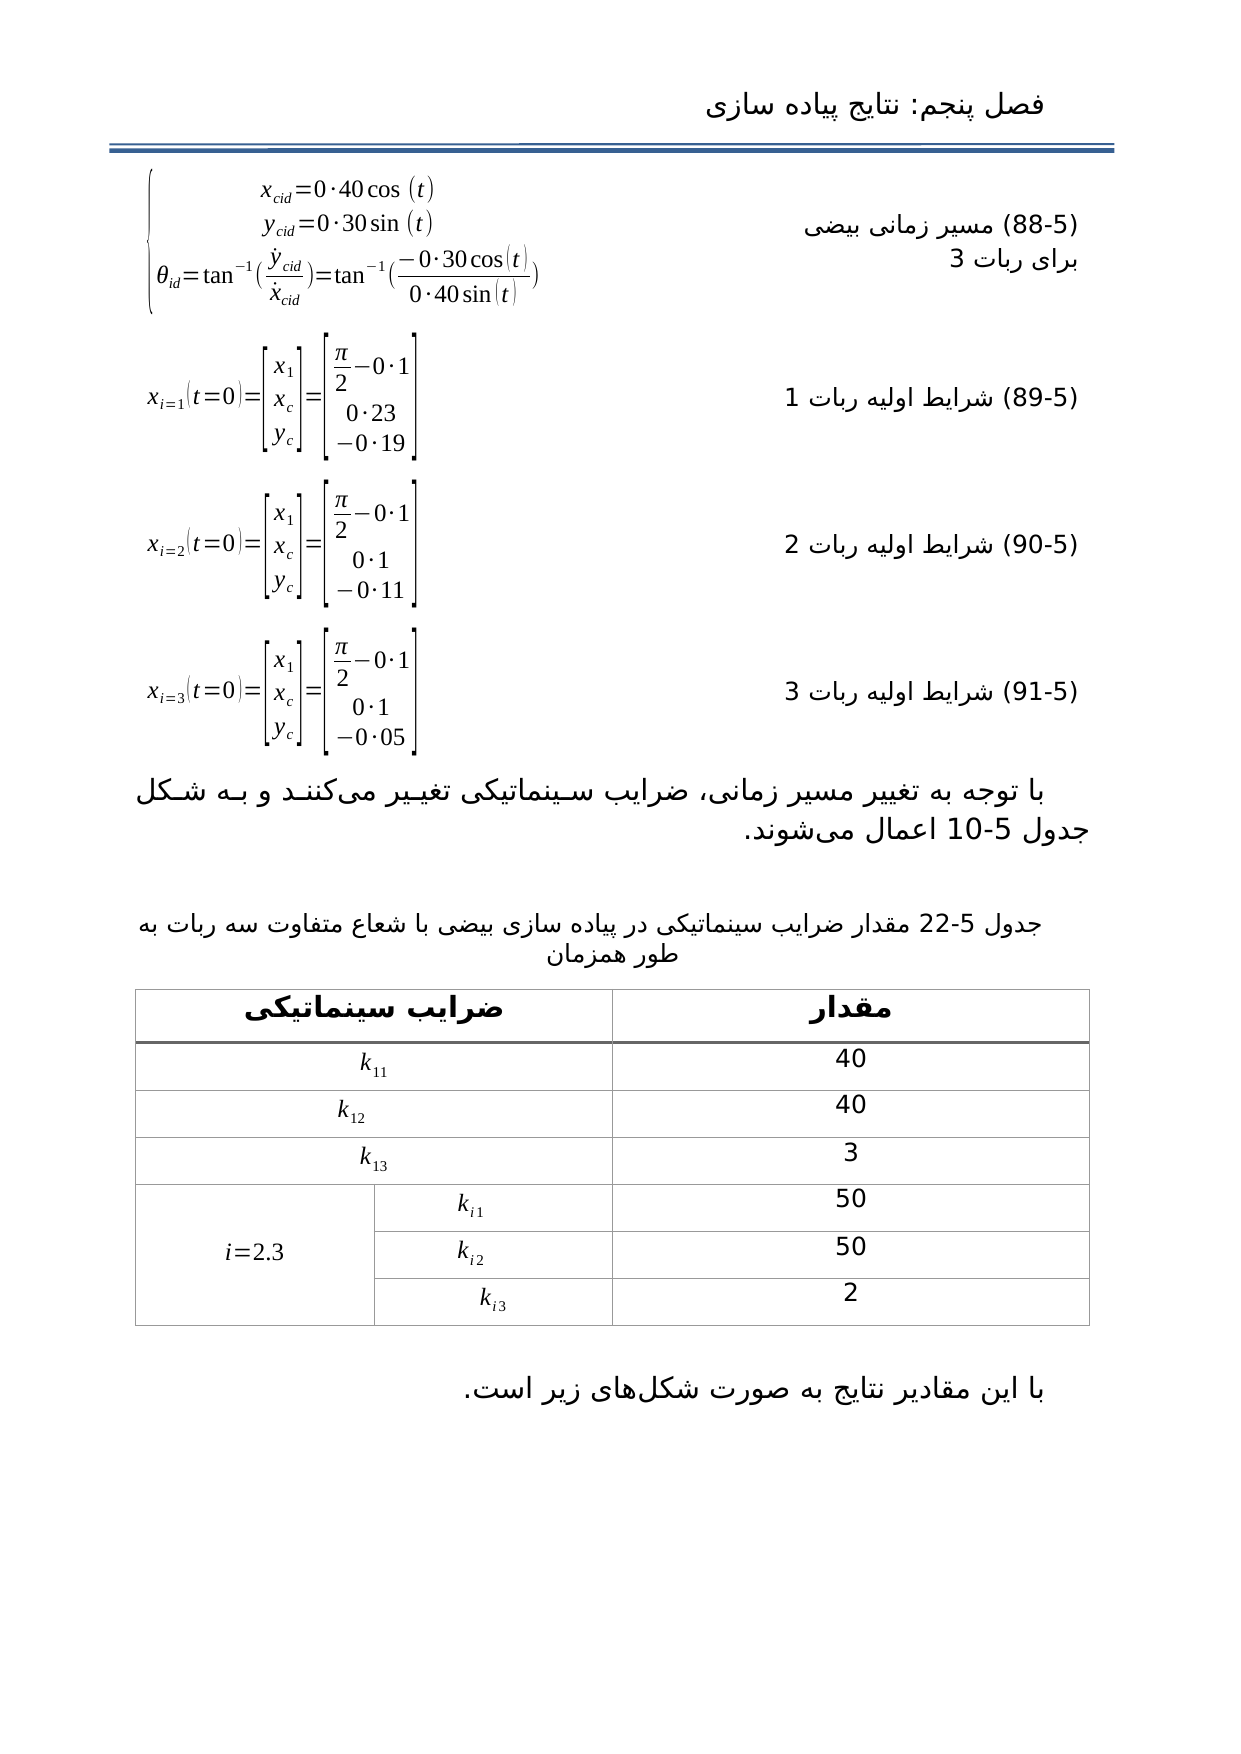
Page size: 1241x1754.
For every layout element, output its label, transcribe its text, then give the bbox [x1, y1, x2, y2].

table_cell 40 [613, 1044, 1089, 1090]
table_cell 50 [613, 1185, 1089, 1231]
table_cell [375, 1279, 612, 1324]
table_cell 50 [613, 1232, 1089, 1278]
table_cell [135, 480, 613, 627]
table_cell 40 [613, 1091, 1089, 1137]
table_cell 2 [613, 1279, 1089, 1324]
table_cell [135, 333, 613, 479]
table_header مقدار [613, 990, 1089, 1041]
table_cell [136, 1185, 374, 1324]
table_cell [136, 1044, 612, 1090]
table_cell [375, 1185, 612, 1231]
table_header ضرایب سینماتیکی [136, 990, 612, 1041]
table_cell 3 [613, 1138, 1089, 1184]
table_cell [375, 1232, 612, 1278]
text با این مقادیر نتایج به صورت شکل‌های زیر است. [135, 1371, 1090, 1405]
text با توجه به تغییر مسیر زمانی، ضرایب سینماتیکی تغییر می‌کنند و به شکل جدول 5-10 اعمال می‌شوند. [135, 774, 1090, 847]
table_cell [136, 1091, 612, 1137]
table_cell [135, 627, 613, 774]
table_cell [136, 1138, 612, 1184]
table_cell [136, 168, 789, 332]
